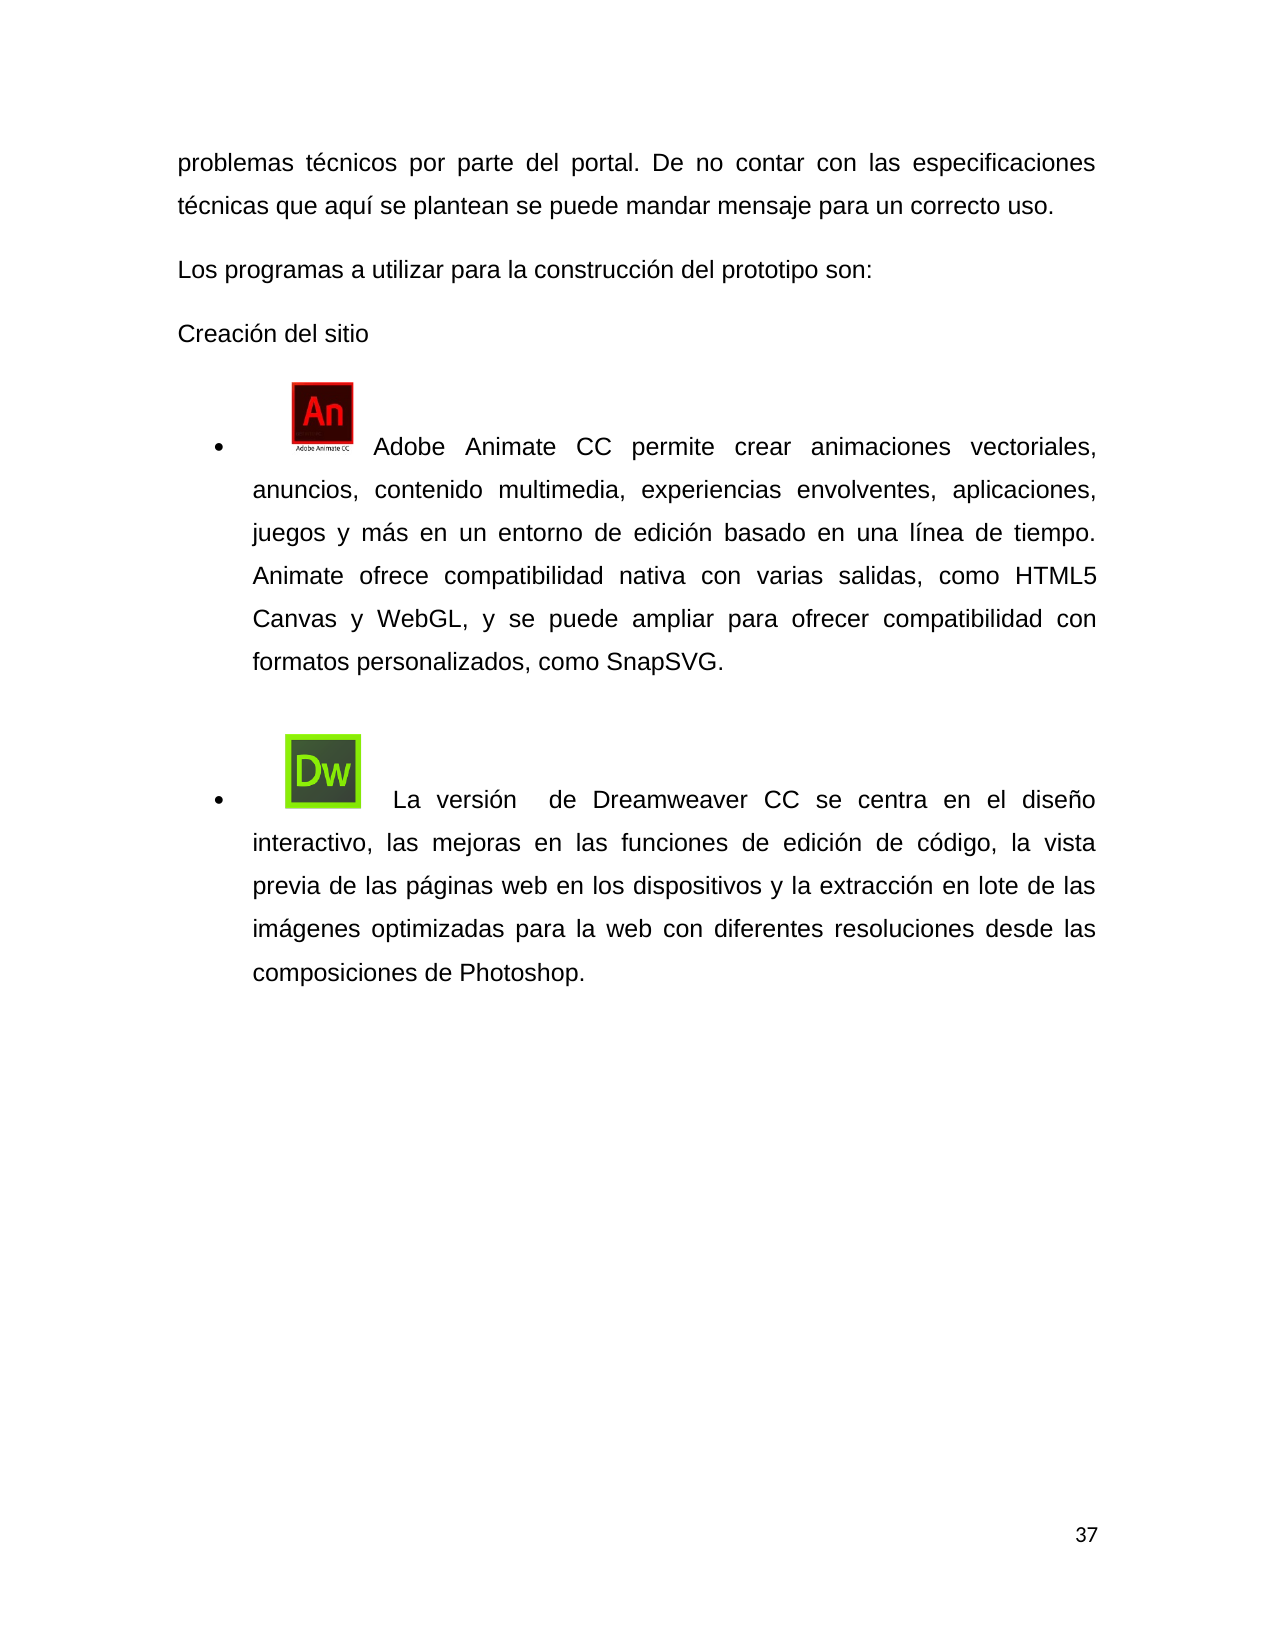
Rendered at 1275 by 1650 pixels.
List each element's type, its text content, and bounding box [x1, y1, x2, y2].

text Los programas a utilizar para la construcción del prototipo son: [177, 255, 1098, 283]
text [177, 148, 1098, 219]
list La versión de Dreamweaver CC se centra en el diseño interactivo, las mejoras en las funciones de edición de código, la vista previa de las páginas web en los dispositivos y la extracción en lote de las imágenes optimizadas para la web con diferentes resoluciones desde las composiciones de Photoshop. [215, 733, 1098, 986]
picture [291, 382, 354, 455]
list Adobe Animate CC permite crear animaciones vectoriales, anuncios, contenido multimedia, experiencias envolventes, aplicaciones, juegos y más en un entorno de edición basado en una línea de tiempo. Animate ofrece compatibilidad nativa con varias salidas, como HTML5 Canvas y WebGL, y se puede ampliar para ofrecer compatibilidad con formatos personalizados, como SnapSVG. [215, 383, 1098, 676]
picture [284, 733, 362, 809]
text Creación del sitio [177, 319, 1098, 347]
